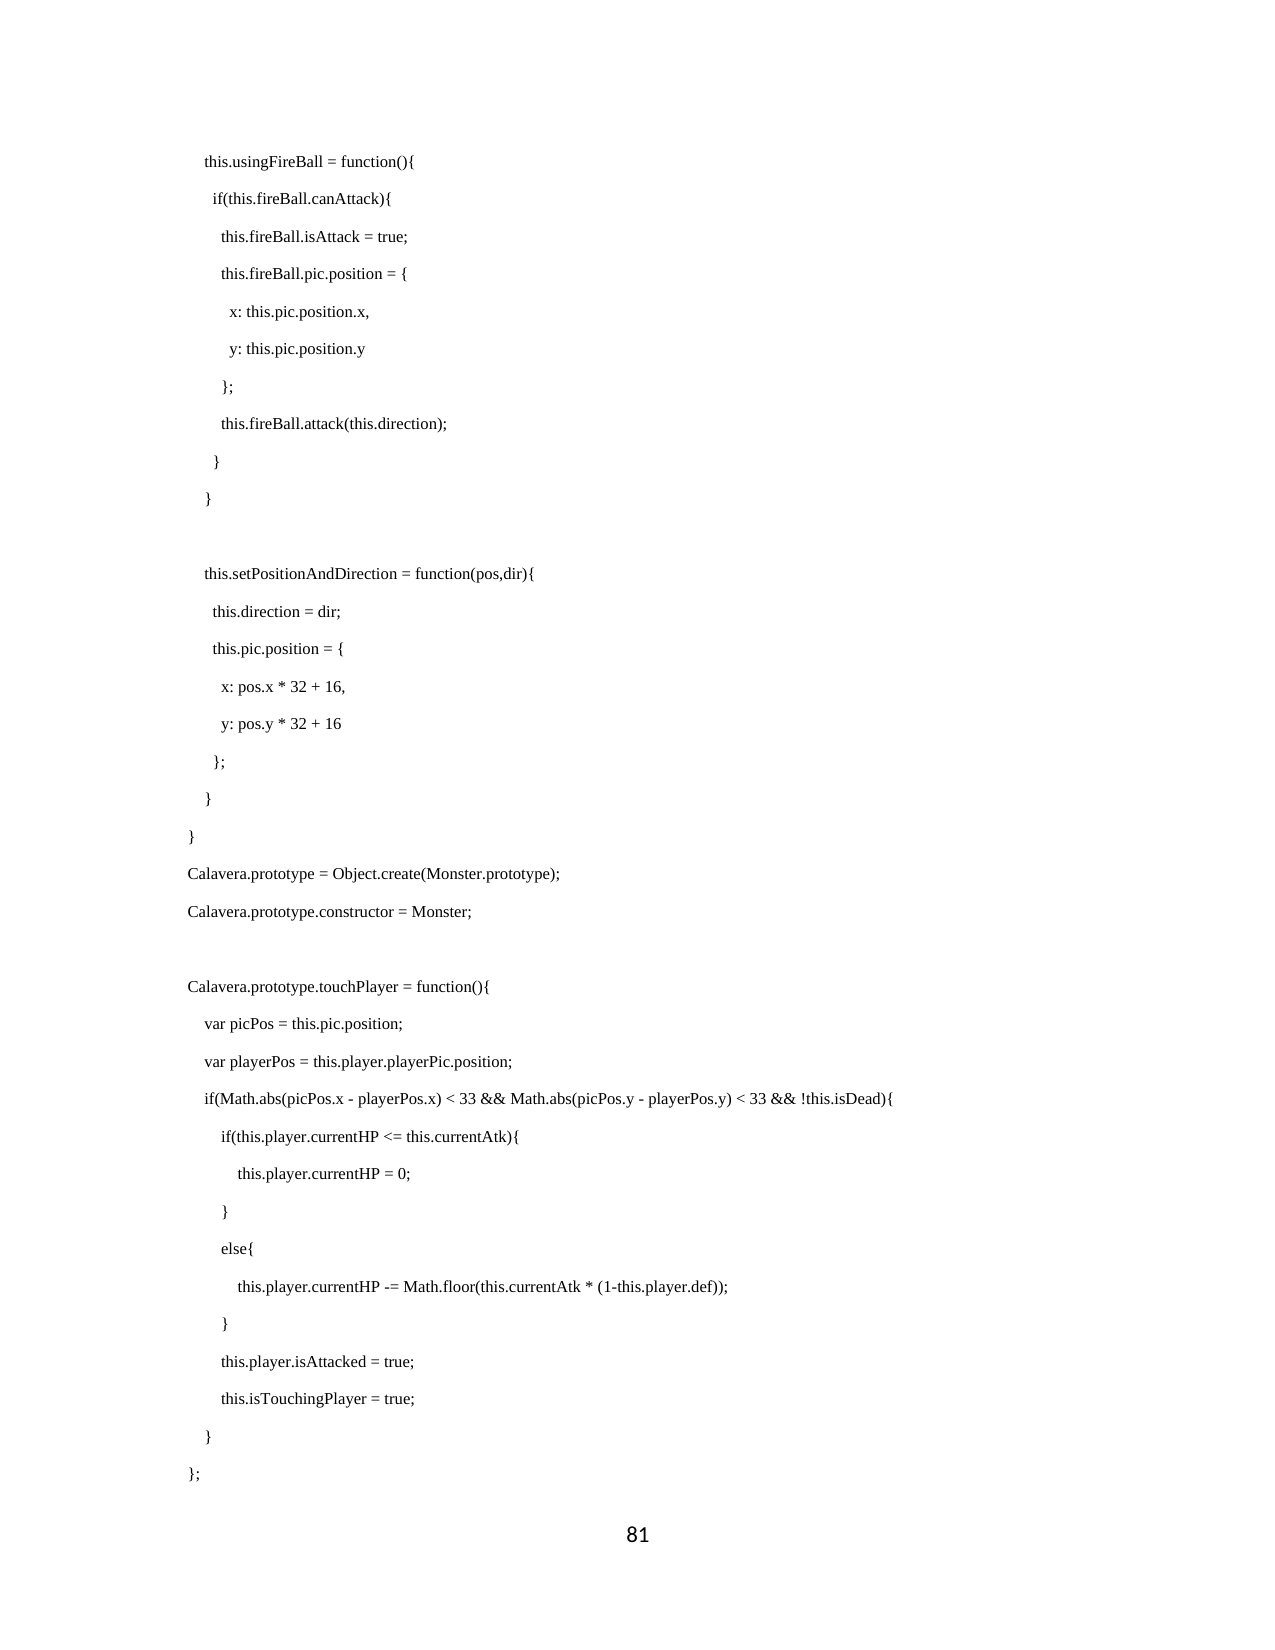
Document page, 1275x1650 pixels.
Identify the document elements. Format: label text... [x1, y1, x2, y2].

text y: this.pic.position.y [187, 337, 1087, 358]
text } [187, 1312, 1087, 1333]
text this.pic.position = { [187, 637, 1087, 658]
text x: pos.x * 32 + 16, [187, 675, 1087, 696]
text } [187, 787, 1087, 808]
text var playerPos = this.player.playerPic.position; [187, 1050, 1087, 1071]
text var picPos = this.pic.position; [187, 1012, 1087, 1033]
text this.fireBall.isAttack = true; [187, 225, 1087, 246]
text if(this.player.currentHP <= this.currentAtk){ [187, 1125, 1087, 1146]
text this.player.currentHP = 0; [187, 1162, 1087, 1183]
text Calavera.prototype = Object.create(Monster.prototype); [187, 862, 1087, 883]
text this.fireBall.pic.position = { [187, 262, 1087, 283]
text y: pos.y * 32 + 16 [187, 712, 1087, 733]
text } [187, 450, 1087, 471]
text }; [187, 1462, 1087, 1483]
text this.fireBall.attack(this.direction); [187, 412, 1087, 433]
text if(this.fireBall.canAttack){ [187, 187, 1087, 208]
text if(Math.abs(picPos.x - playerPos.x) < 33 && Math.abs(picPos.y - playerPos.y) < 33 && !this.isDead){ [187, 1087, 1087, 1108]
text } [187, 487, 1087, 508]
text }; [187, 750, 1087, 771]
text this.direction = dir; [187, 600, 1087, 621]
text else{ [187, 1237, 1087, 1258]
text } [187, 825, 1087, 846]
text }; [187, 375, 1087, 396]
text this.player.isAttacked = true; [187, 1350, 1087, 1371]
text this.setPositionAndDirection = function(pos,dir){ [187, 562, 1087, 583]
text this.isTouchingPlayer = true; [187, 1387, 1087, 1408]
text } [187, 1200, 1087, 1221]
text this.usingFireBall = function(){ [187, 150, 1087, 171]
text Calavera.prototype.constructor = Monster; [187, 900, 1087, 921]
text } [187, 1425, 1087, 1446]
text x: this.pic.position.x, [187, 300, 1087, 321]
text this.player.currentHP -= Math.floor(this.currentAtk * (1-this.player.def)); [187, 1275, 1087, 1296]
text Calavera.prototype.touchPlayer = function(){ [187, 975, 1087, 996]
